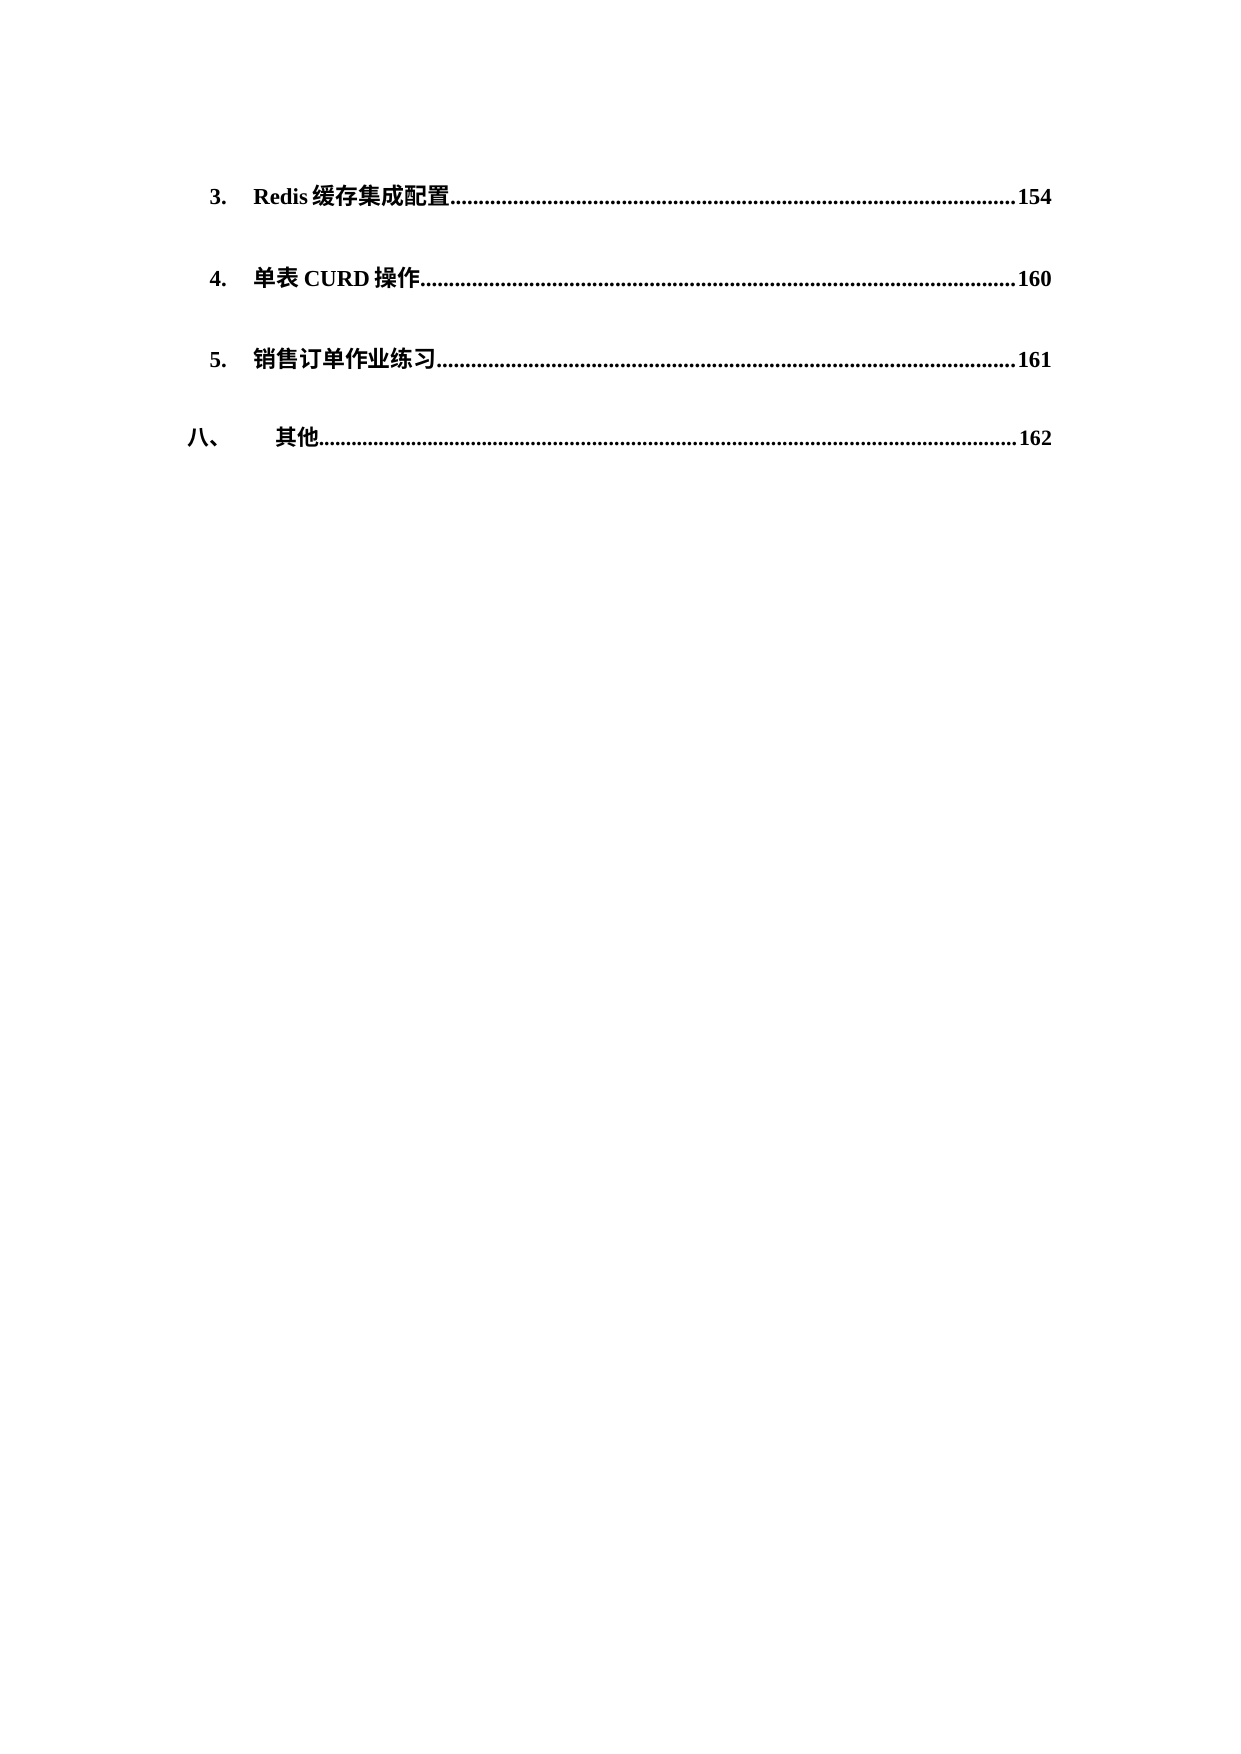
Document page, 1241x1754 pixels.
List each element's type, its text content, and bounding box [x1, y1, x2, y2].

text 3. Redis缓存集成配置 154 [209, 162, 1053, 227]
text 5. 销售订单作业练习 161 [209, 325, 1053, 390]
text 4. 单表CURD操作 160 [209, 243, 1053, 308]
text 八、 其他 162 [187, 419, 1053, 452]
